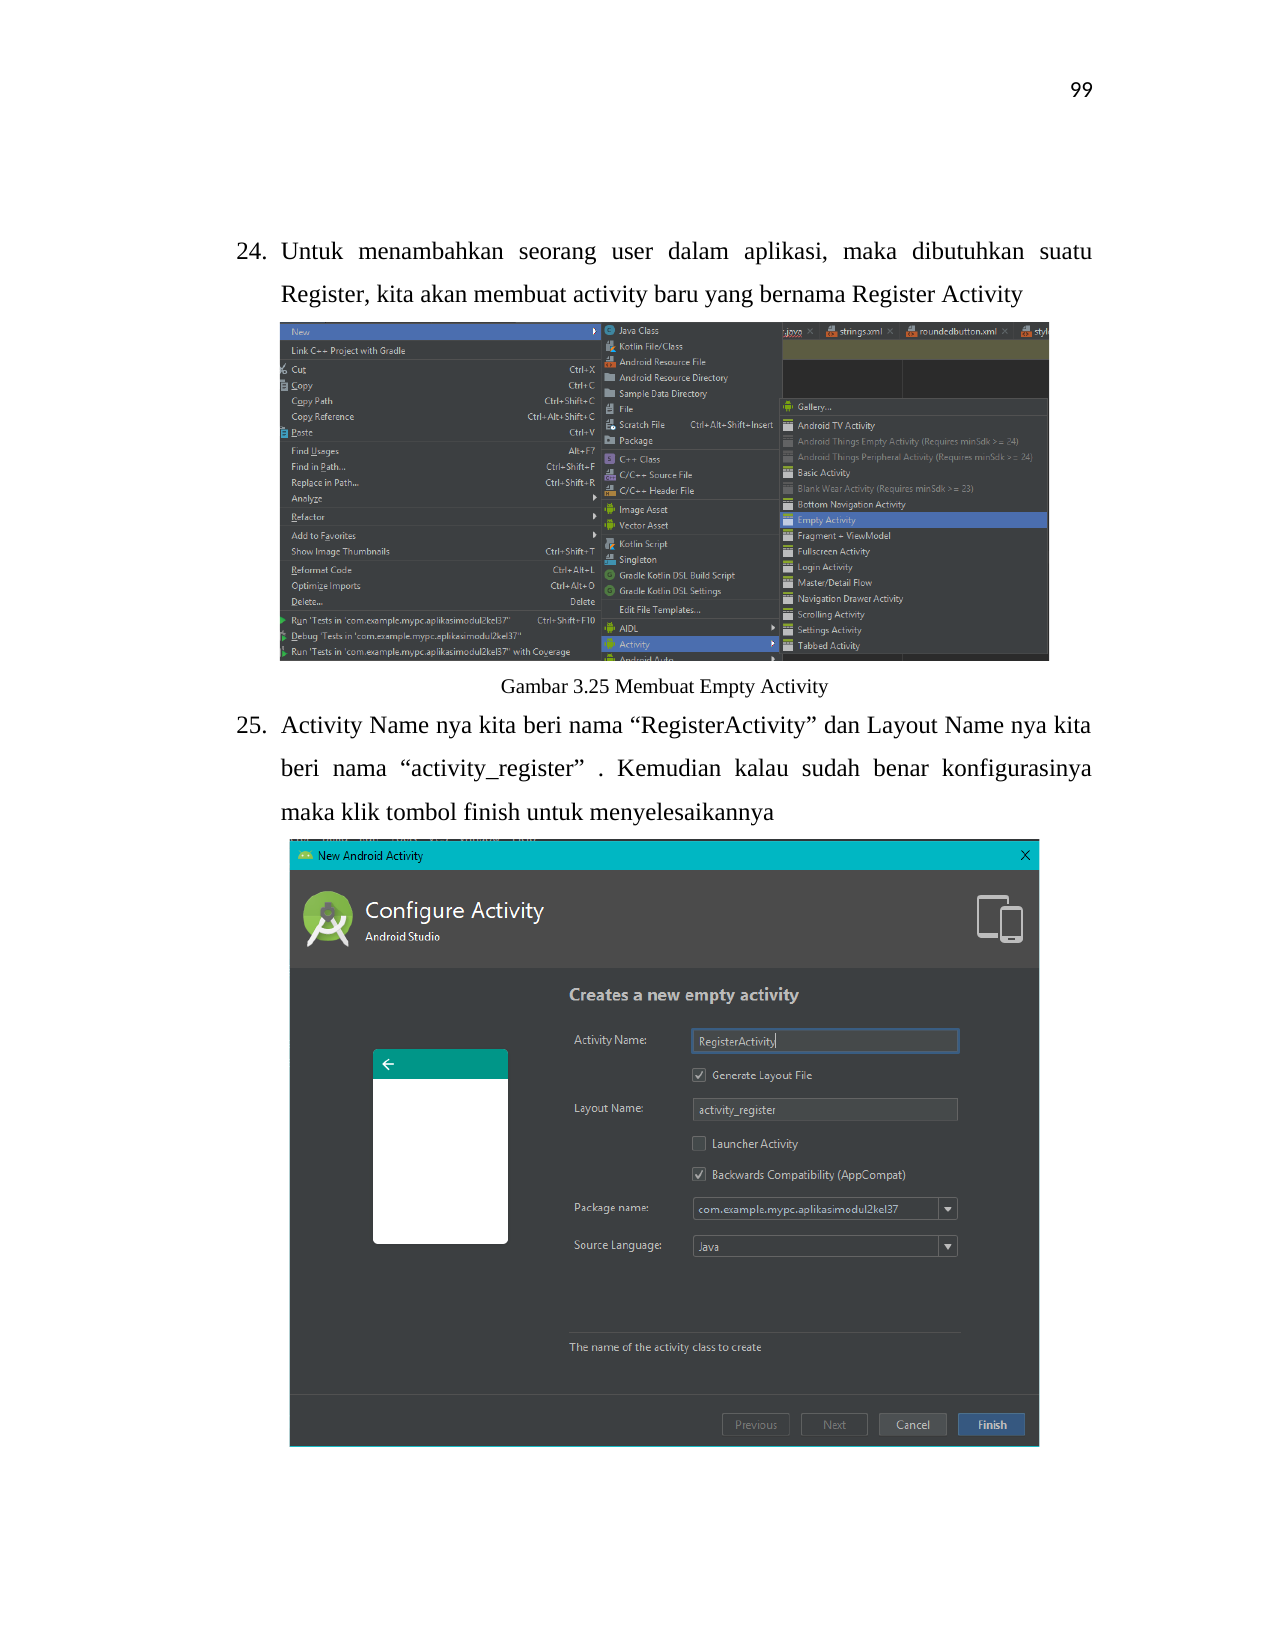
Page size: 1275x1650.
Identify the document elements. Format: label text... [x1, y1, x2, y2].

picture [279, 322, 1050, 661]
text Gambar 3.25 Membuat Empty Activity [236, 674, 1093, 698]
picture [289, 839, 1040, 1447]
text 25. Activity Name nya kita beri nama “RegisterActivity” dan Layout Name nya kita beri nama “activity_register” . Kemudian kalau sudah benar konfigurasinya maka klik tombol finish untuk menyelesaikannya [236, 710, 1093, 825]
text 24. Untuk menambahkan seorang user dalam aplikasi, maka dibutuhkan suatu Register, kita akan membuat activity baru yang bernama Register Activity [236, 236, 1093, 308]
